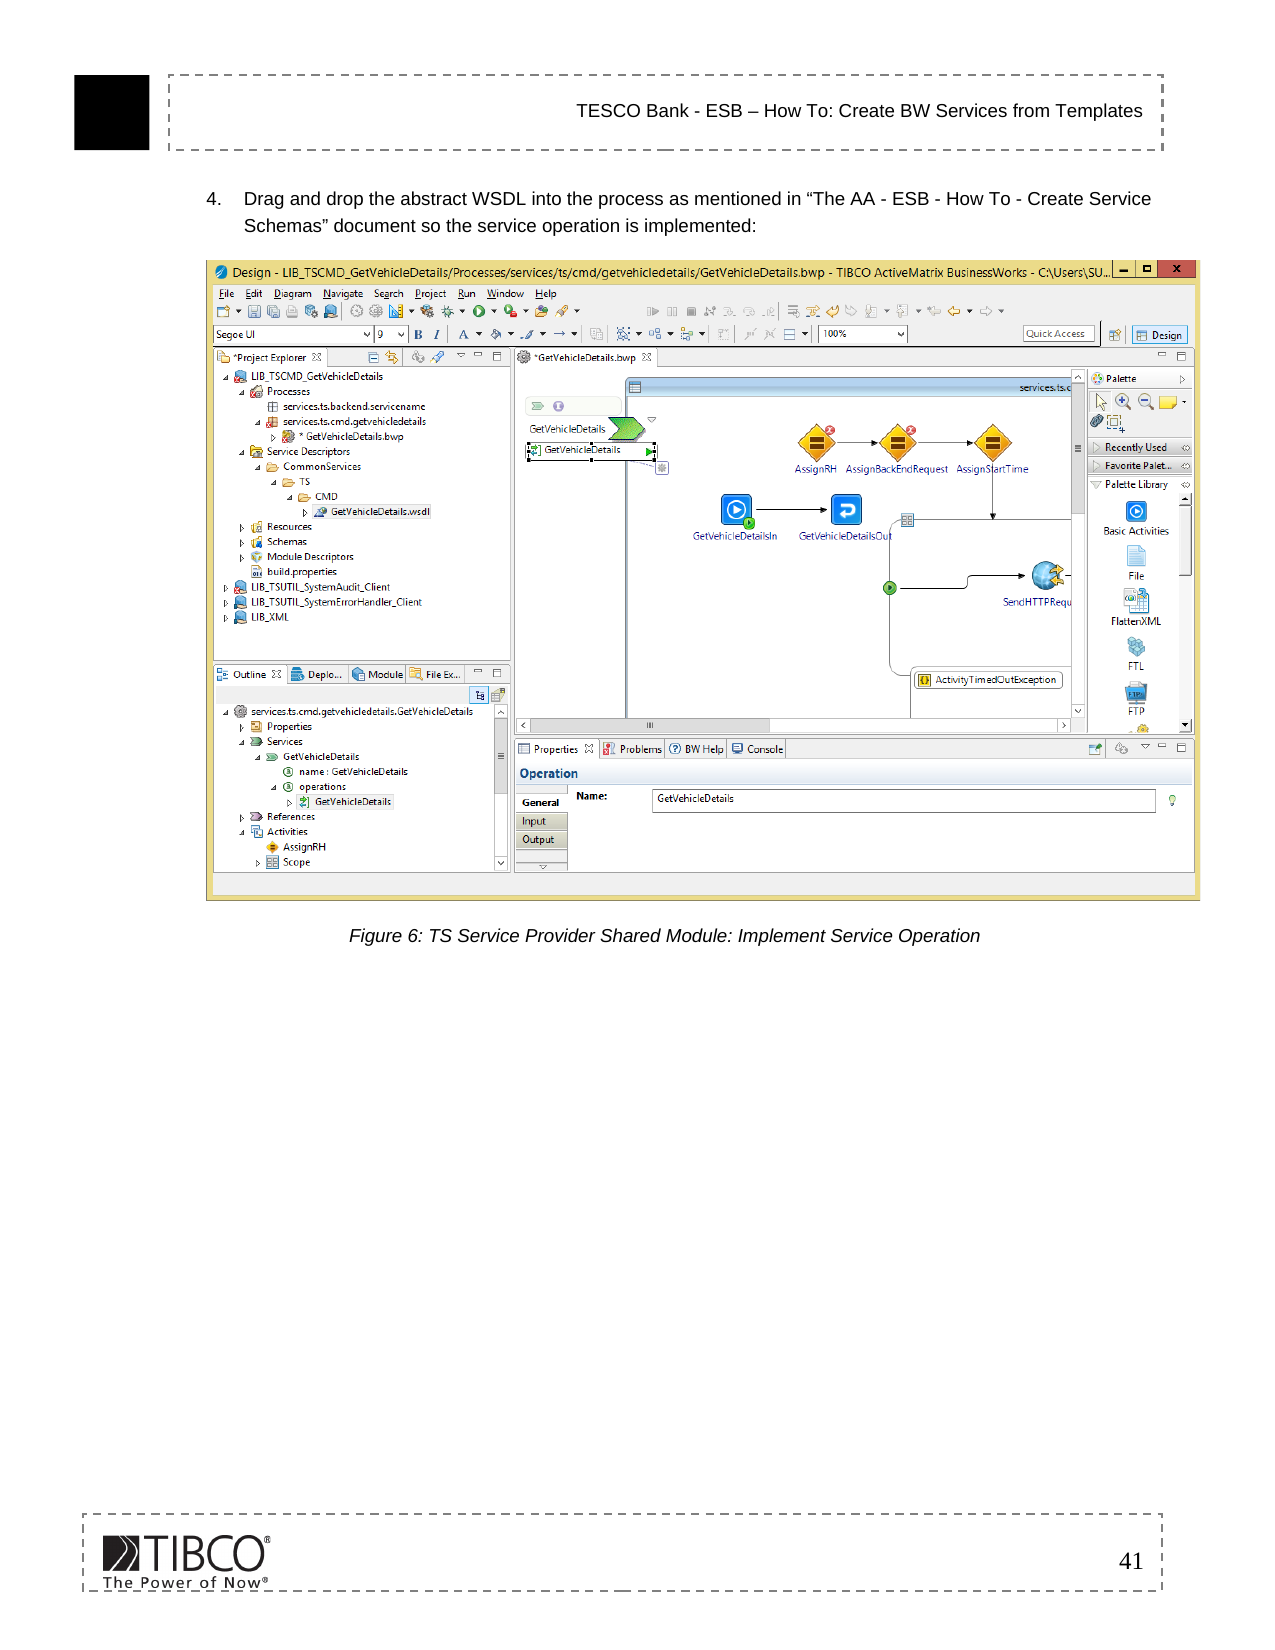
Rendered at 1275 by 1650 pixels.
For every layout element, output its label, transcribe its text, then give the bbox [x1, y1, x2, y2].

text Figure 6: TS Service Provider Shared Module: Implement Service Operation [169, 925, 1162, 946]
picture [103, 1535, 271, 1588]
list Drag and drop the abstract WSDL into the process as mentioned in “The AA - ESB - How To - Create Service Schemas” document so the service operation is implemented: [206, 187, 1162, 236]
picture [206, 260, 1200, 901]
